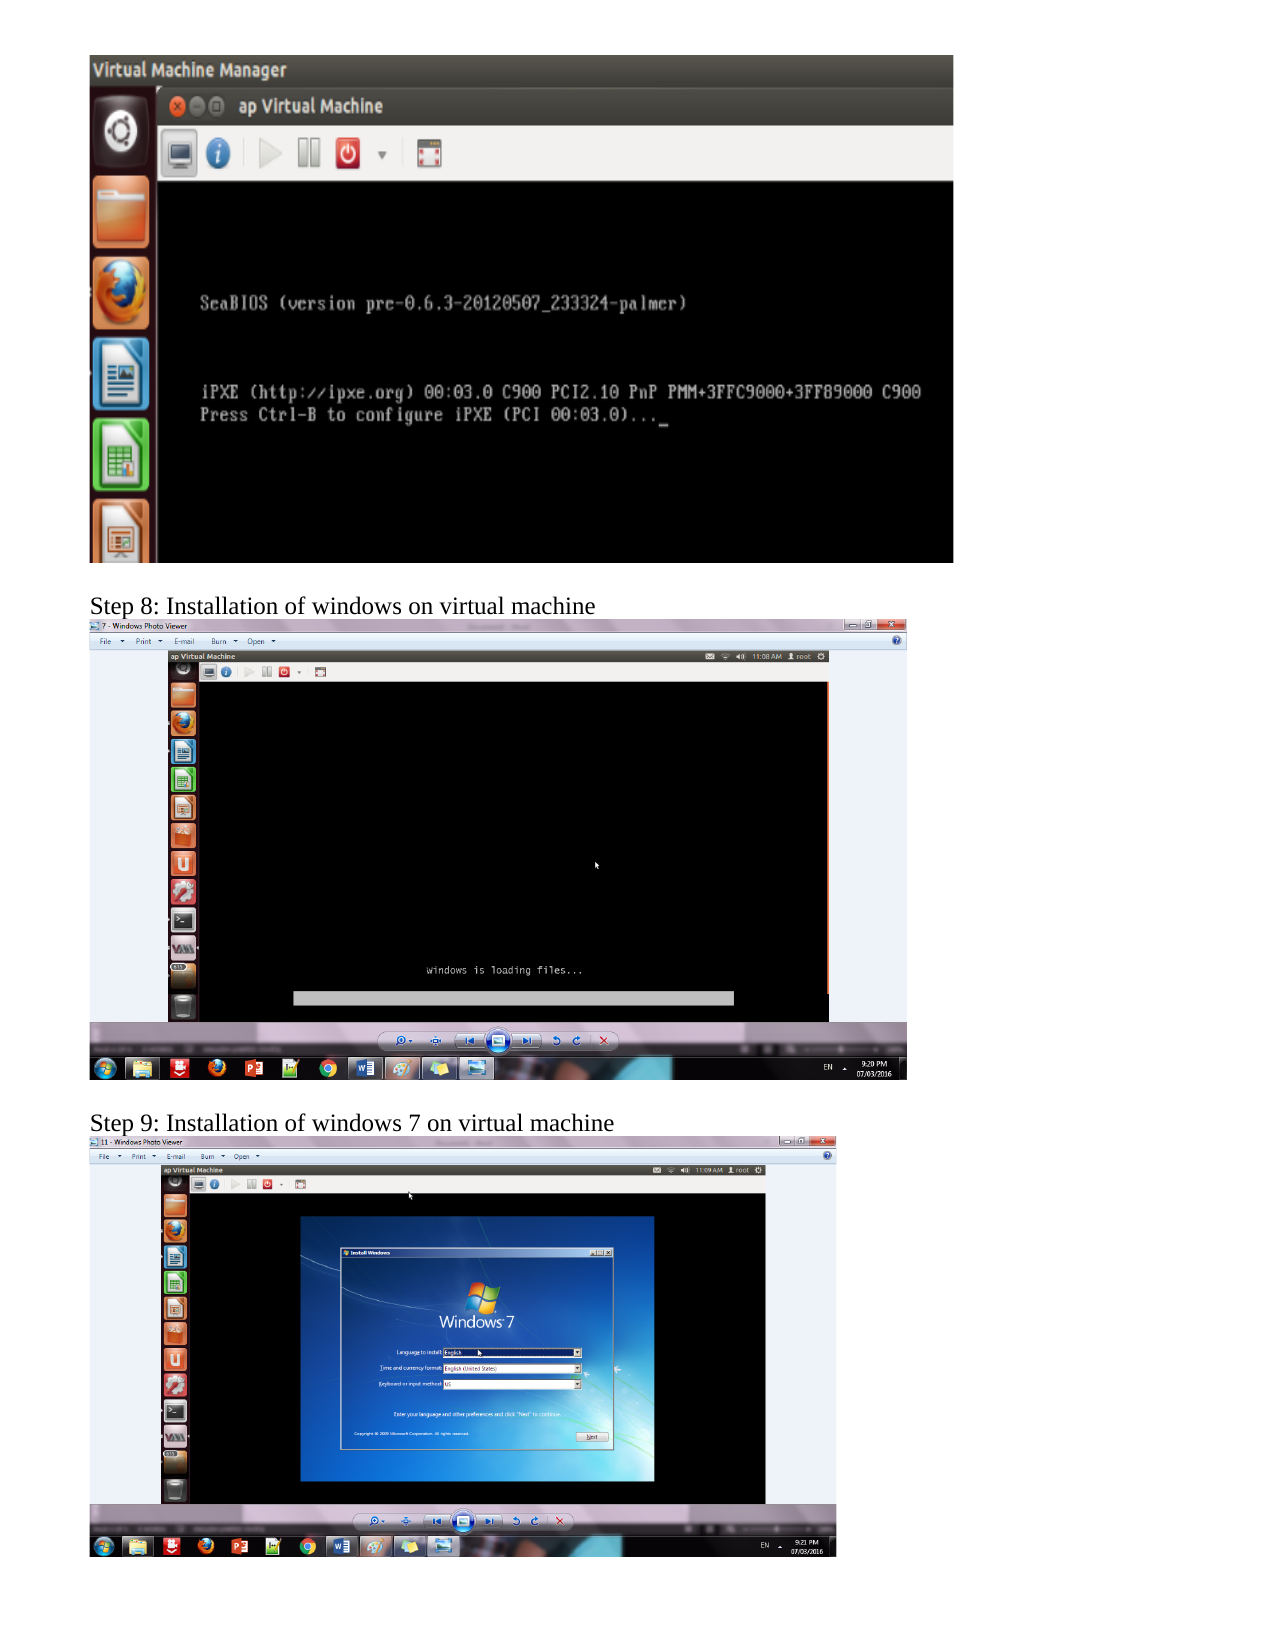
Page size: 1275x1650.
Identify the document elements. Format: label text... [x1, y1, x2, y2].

picture [89, 55, 954, 563]
picture [89, 619, 907, 1080]
text Step 9: Installation of windows 7 on virtual machine [14, 1108, 1202, 1137]
picture [89, 1136, 837, 1557]
text Step 8: Installation of windows on virtual machine [89, 591, 1202, 620]
